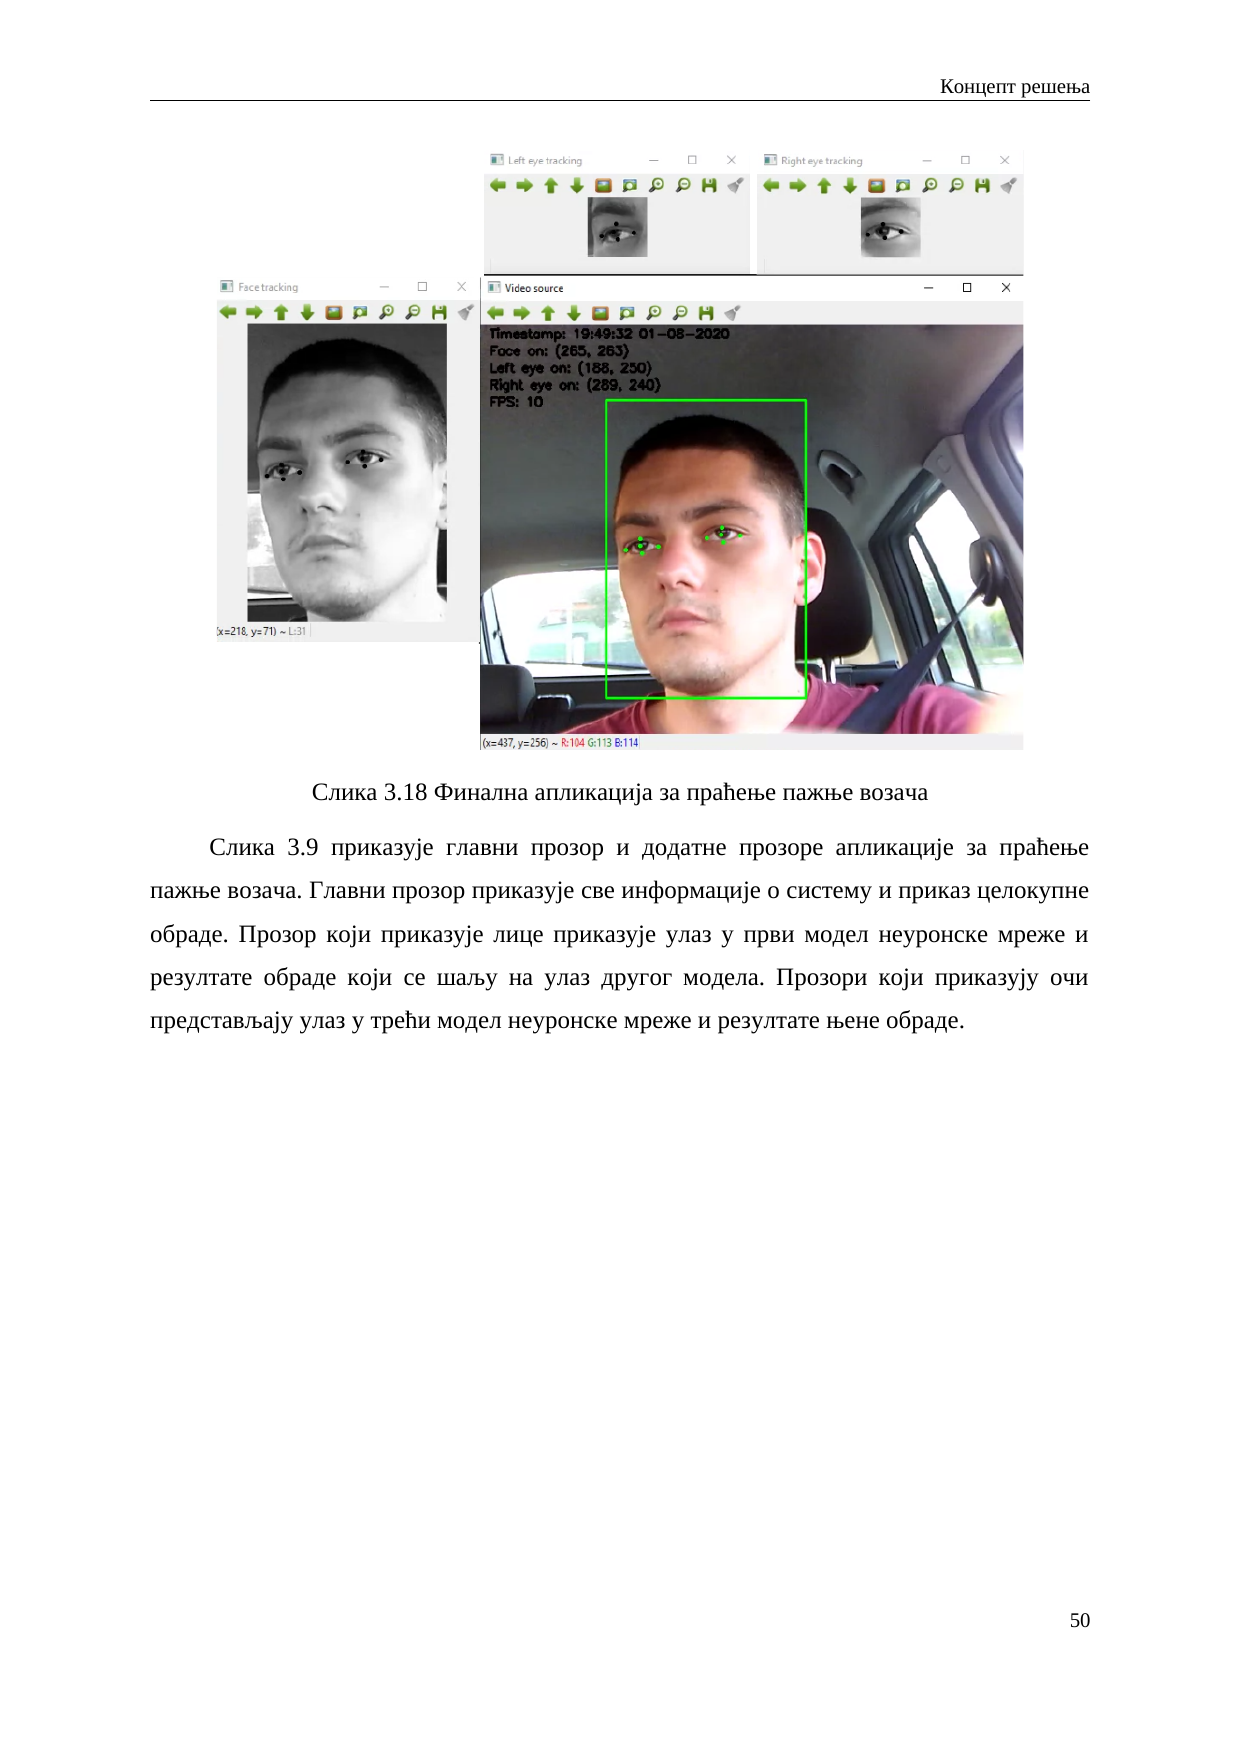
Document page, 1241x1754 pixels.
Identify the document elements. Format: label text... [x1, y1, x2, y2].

picture [216, 150, 1024, 750]
text Слика 3.9 приказује главни прозор и додатне прозоре апликације за праћење пажње возача. Главни прозор приказује све информације о систему и приказ целокупне обраде. Прозор који приказује лице приказује улаз у први модел неуронске мреже и резултате обраде који се шаљу на улаз другог модела. Прозори који приказују очи представљају улаз у трећи модел неуронске мреже и резултате њене обраде. [150, 832, 1090, 1034]
